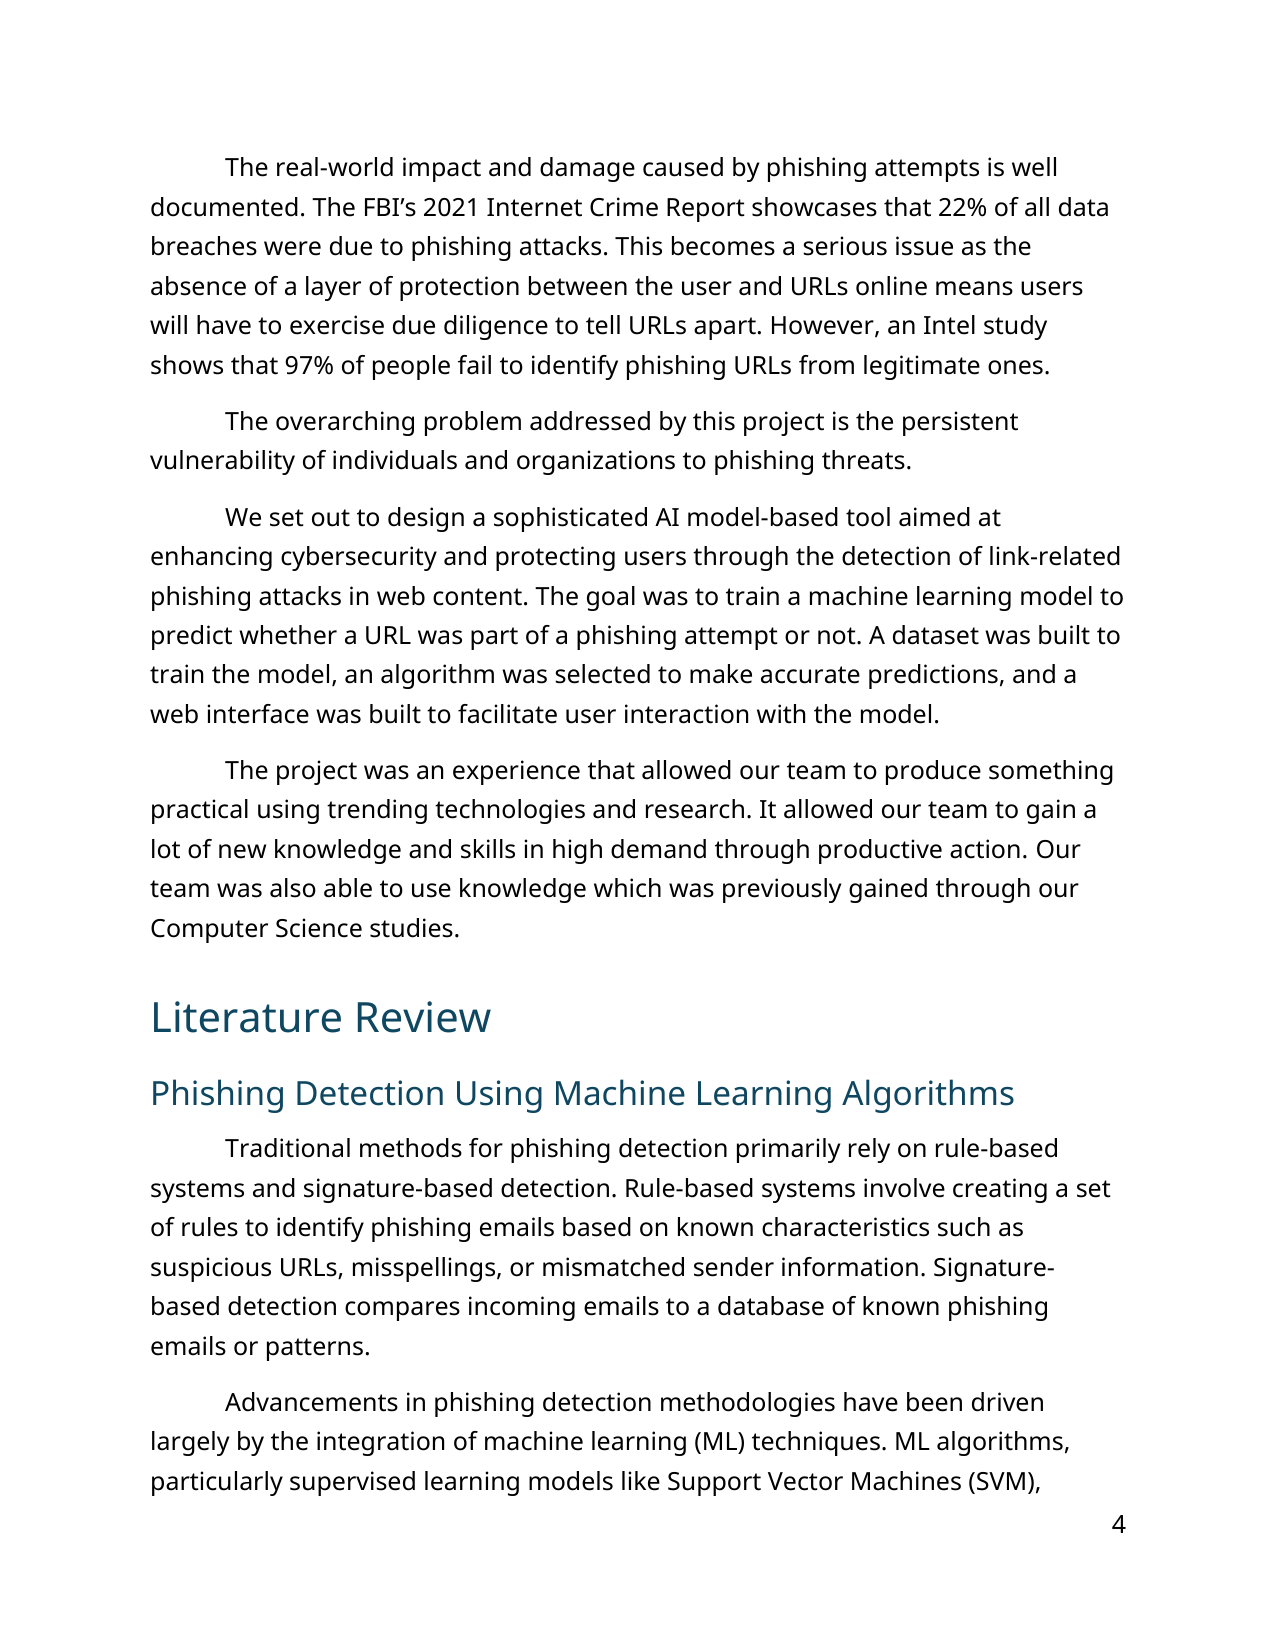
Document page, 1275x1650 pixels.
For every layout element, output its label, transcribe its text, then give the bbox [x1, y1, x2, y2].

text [150, 1384, 1125, 1498]
subtitle Phishing Detection Using Machine Learning Algorithms [150, 1070, 1125, 1116]
text The overarching problem addressed by this project is the persistent vulnerability of individuals and organizations to phishing threats. [150, 403, 1125, 477]
text Traditional methods for phishing detection primarily rely on rule-based systems and signature-based detection. Rule-based systems involve creating a set of rules to identify phishing emails based on known characteristics such as suspicious URLs, misspellings, or mismatched sender information. Signature-based detection compares incoming emails to a database of known phishing emails or patterns. [150, 1131, 1125, 1362]
subtitle Literature Review [150, 988, 1125, 1044]
text The project was an experience that allowed our team to produce something practical using trending technologies and research. It allowed our team to gain a lot of new knowledge and skills in high demand through productive action. Our team was also able to use knowledge which was previously gained through our Computer Science studies. [150, 753, 1125, 945]
text We set out to design a sophisticated AI model-based tool aimed at enhancing cybersecurity and protecting users through the detection of link-related phishing attacks in web content. The goal was to train a machine learning model to predict whether a URL was part of a phishing attempt or not. A dataset was built to train the model, an algorithm was selected to make accurate predictions, and a web interface was built to facilitate user interaction with the model. [150, 499, 1125, 731]
text The real-world impact and damage caused by phishing attempts is well documented. The FBI’s 2021 Internet Crime Report showcases that 22% of all data breaches were due to phishing attacks. This becomes a serious issue as the absence of a layer of protection between the user and URLs online means users will have to exercise due diligence to tell URLs apart. However, an Intel study shows that 97% of people fail to identify phishing URLs from legitimate ones. [150, 150, 1125, 381]
